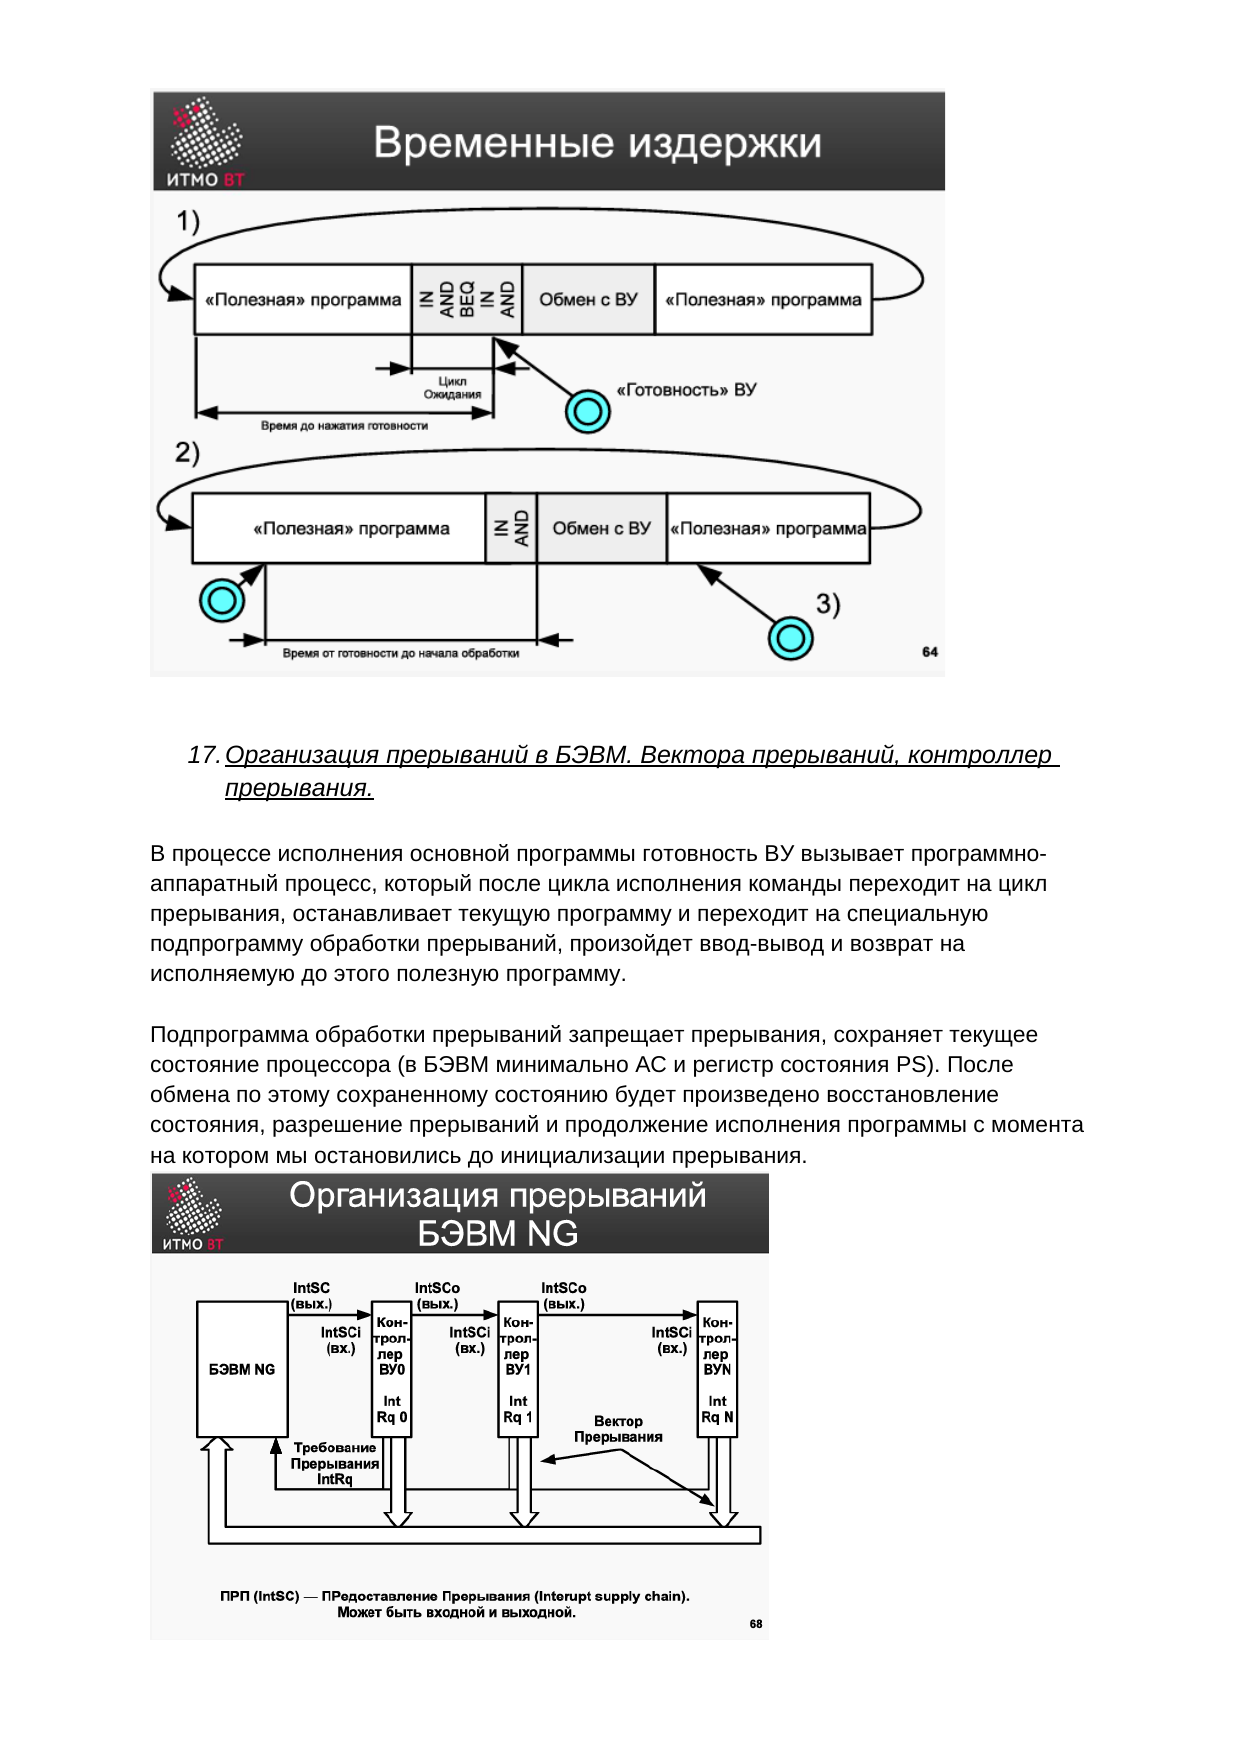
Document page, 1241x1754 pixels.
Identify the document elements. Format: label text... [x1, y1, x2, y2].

picture [150, 1171, 769, 1640]
list Организация прерываний в БЭВМ. Вектора прерываний, контроллер прерывания. [187, 740, 1090, 802]
text В процессе исполнения основной программы готовность ВУ вызывает программно-аппаратный процесс, который после цикла исполнения команды переходит на цикл прерывания, останавливает текущую программу и переходит на специальную подпрограмму обработки прерываний, произойдет ввод-вывод и возврат на исполняемую до этого полезную программу. [150, 839, 1090, 987]
picture [150, 88, 946, 677]
text Подпрограмма обработки прерываний запрещает прерывания, сохраняет текущее состояние процессора (в БЭВМ минимально АС и регистр состояния PS). После обмена по этому сохраненному состоянию будет произведено восстановление состояния, разрешение прерываний и продолжение исполнения программы с момента на котором мы остановились до инициализации прерывания. [150, 1021, 1090, 1168]
